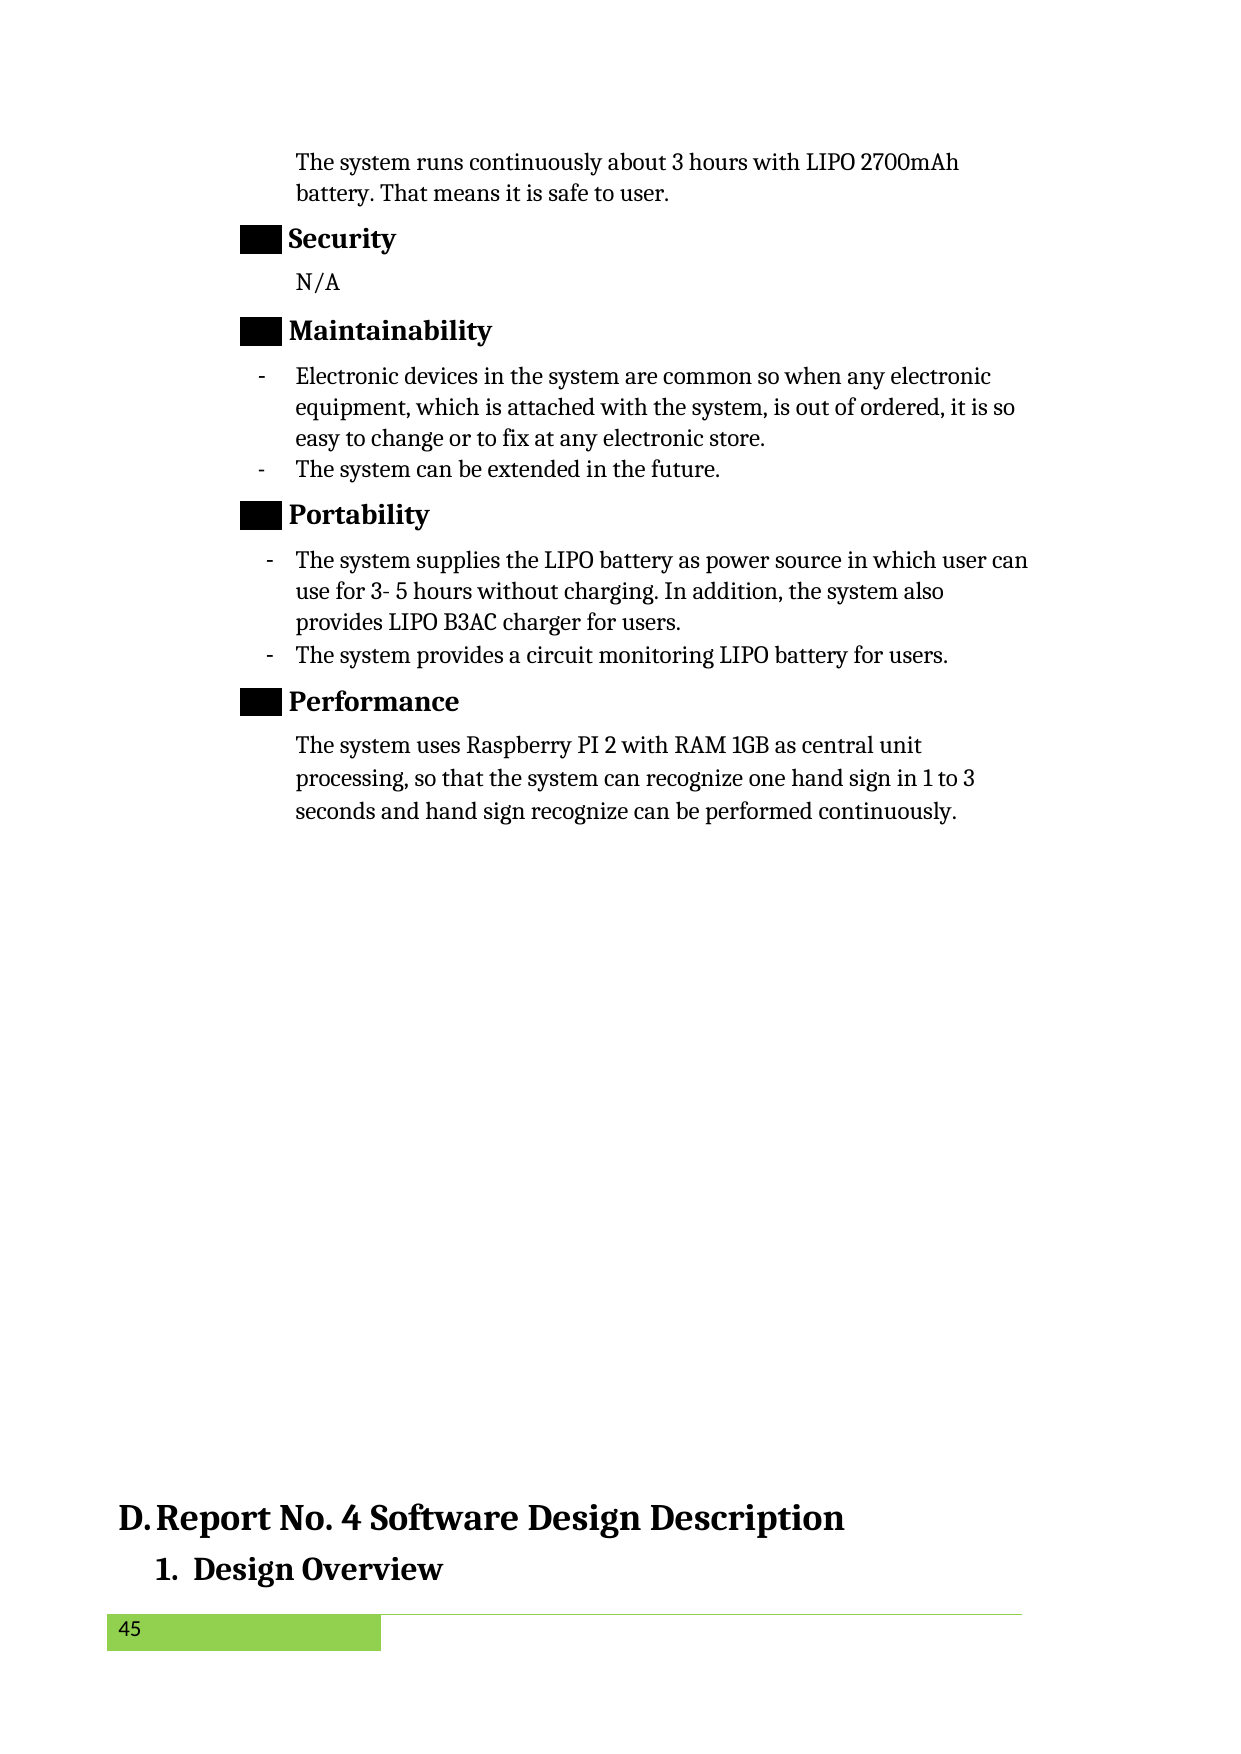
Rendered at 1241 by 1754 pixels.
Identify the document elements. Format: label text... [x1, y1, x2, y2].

text N/A [295, 268, 1033, 297]
list The system provides a circuit monitoring LIPO battery for users. [266, 639, 1033, 670]
text The system uses Raspberry PI 2 with RAM 1GB as central unit processing, so that the system can recognize one hand sign in 1 to 3 seconds and hand sign recognize can be performed continuously. [295, 731, 1033, 826]
list Electronic devices in the system are common so when any electronic equipment, which is attached with the system, is out of ordered, it is so easy to change or to fix at any electronic store. [258, 360, 1033, 452]
subtitle Design Overview [156, 1550, 1033, 1589]
subtitle Maintainability [240, 314, 1033, 347]
subtitle Portability [240, 498, 1033, 532]
subtitle Report No. 4 Software Design Description [118, 1497, 1033, 1540]
subtitle Security [240, 222, 1033, 256]
list The system runs continuously about 3 hours with LIPO 2700mAh battery. That means it is safe to user. [295, 148, 1033, 207]
subtitle Performance [240, 685, 1033, 718]
list The system can be extended in the future. [258, 455, 1033, 483]
list The system supplies the LIPO battery as power source in which user can use for 3- 5 hours without charging. In addition, the system also provides LIPO B3AC charger for users. [266, 544, 1033, 637]
